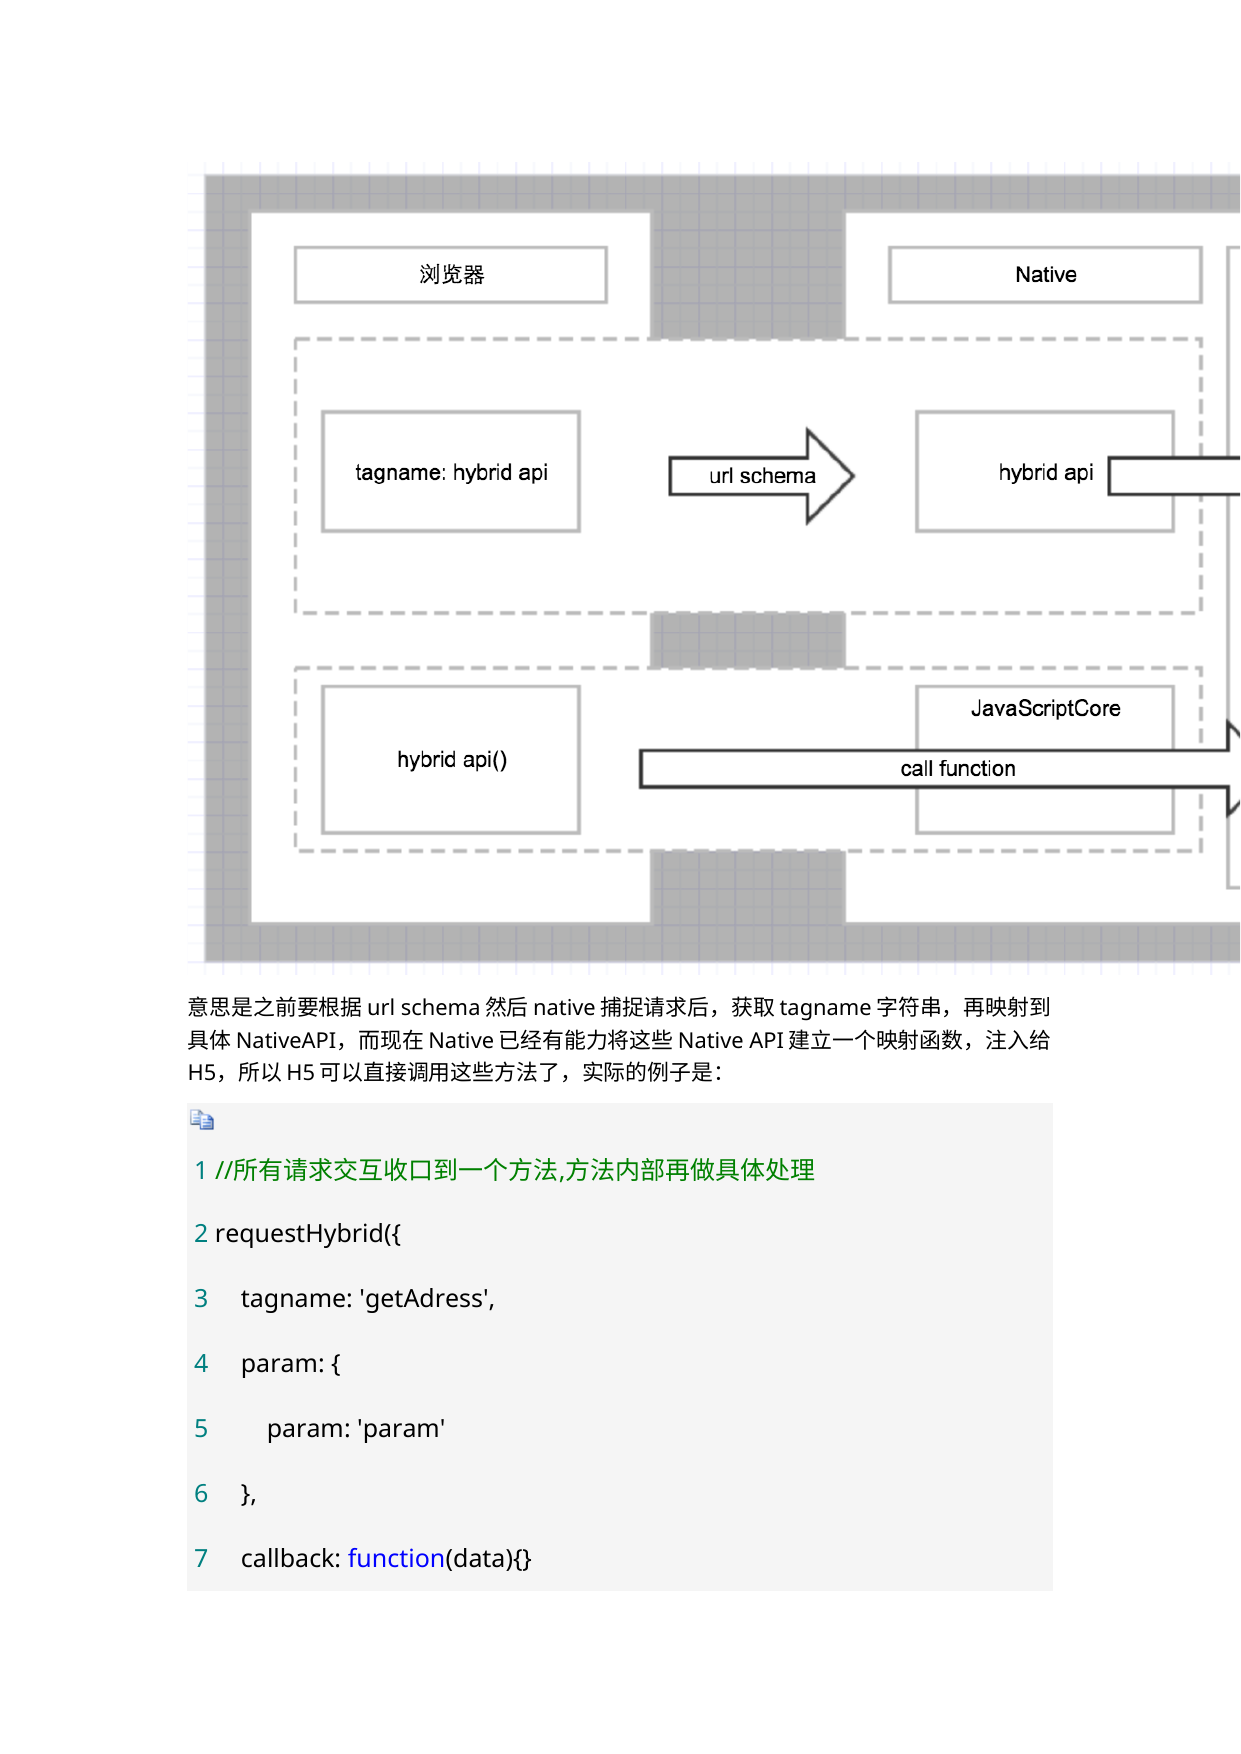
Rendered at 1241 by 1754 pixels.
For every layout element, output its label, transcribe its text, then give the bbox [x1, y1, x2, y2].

picture [187, 162, 1241, 975]
text 1 //所有请求交互收口到一个方法,方法内部再做具体处理 [187, 1136, 1053, 1201]
text 7 callback: function(data){} [187, 1526, 1053, 1591]
text 2 requestHybrid({ [187, 1201, 1053, 1266]
text 意思是之前要根据url schema然后native捕捉请求后，获取tagname字符串，再映射到具体NativeAPI，而现在Native已经有能力将这些Native API建立一个映射函数，注入给H5，所以H5可以直接调用这些方法了，实际的例子是： [187, 990, 1053, 1088]
picture [187, 1103, 219, 1135]
text 3 tagname: 'getAdress', [187, 1266, 1053, 1331]
text 4 param: { [187, 1331, 1053, 1396]
text 5 param: 'param' [187, 1396, 1053, 1461]
text 6 }, [187, 1461, 1053, 1526]
